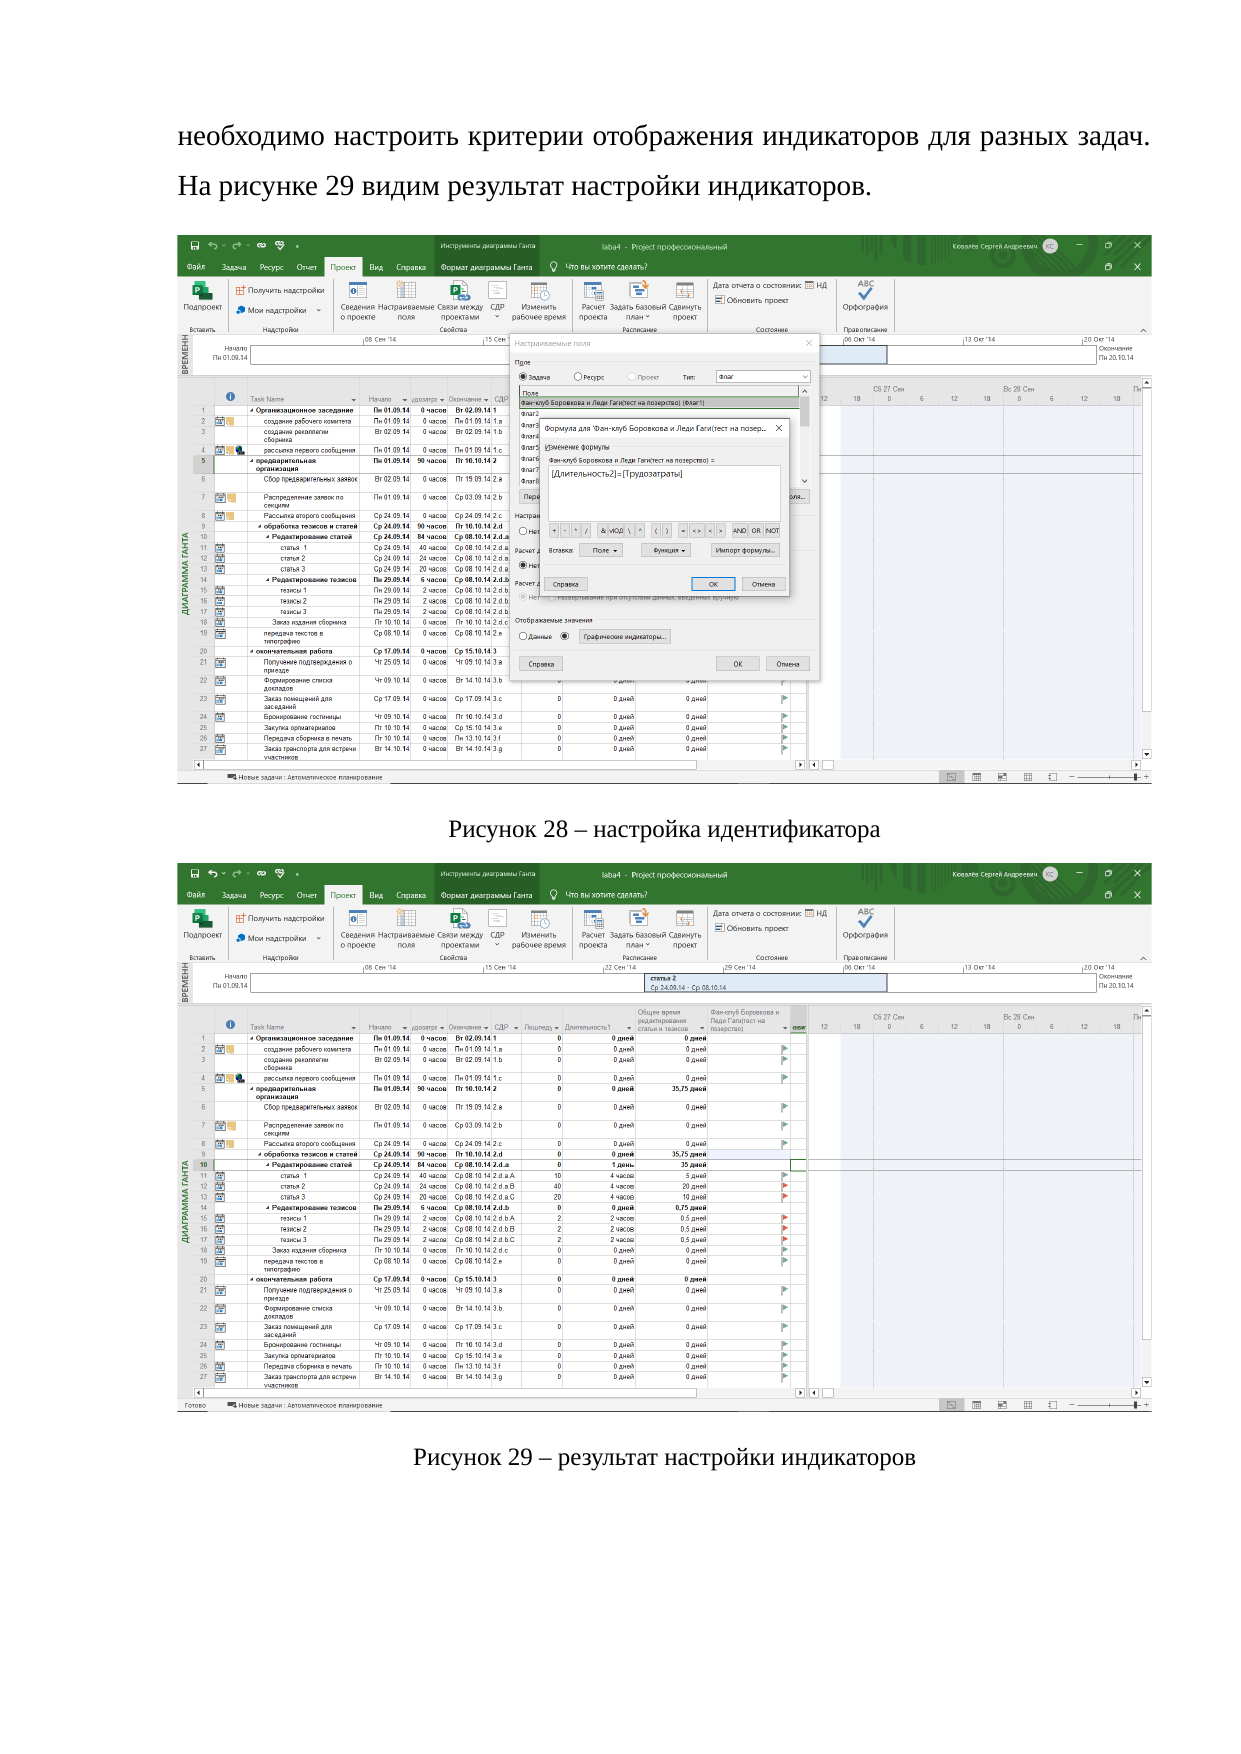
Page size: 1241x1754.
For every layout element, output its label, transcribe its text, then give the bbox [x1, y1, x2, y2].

text Рисунок 29 – результат настройки индикаторов [177, 1442, 1152, 1471]
text Рисунок 28 – настройка идентификатора [177, 814, 1152, 843]
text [177, 118, 1152, 202]
picture [177, 863, 1152, 1412]
picture [177, 235, 1152, 784]
